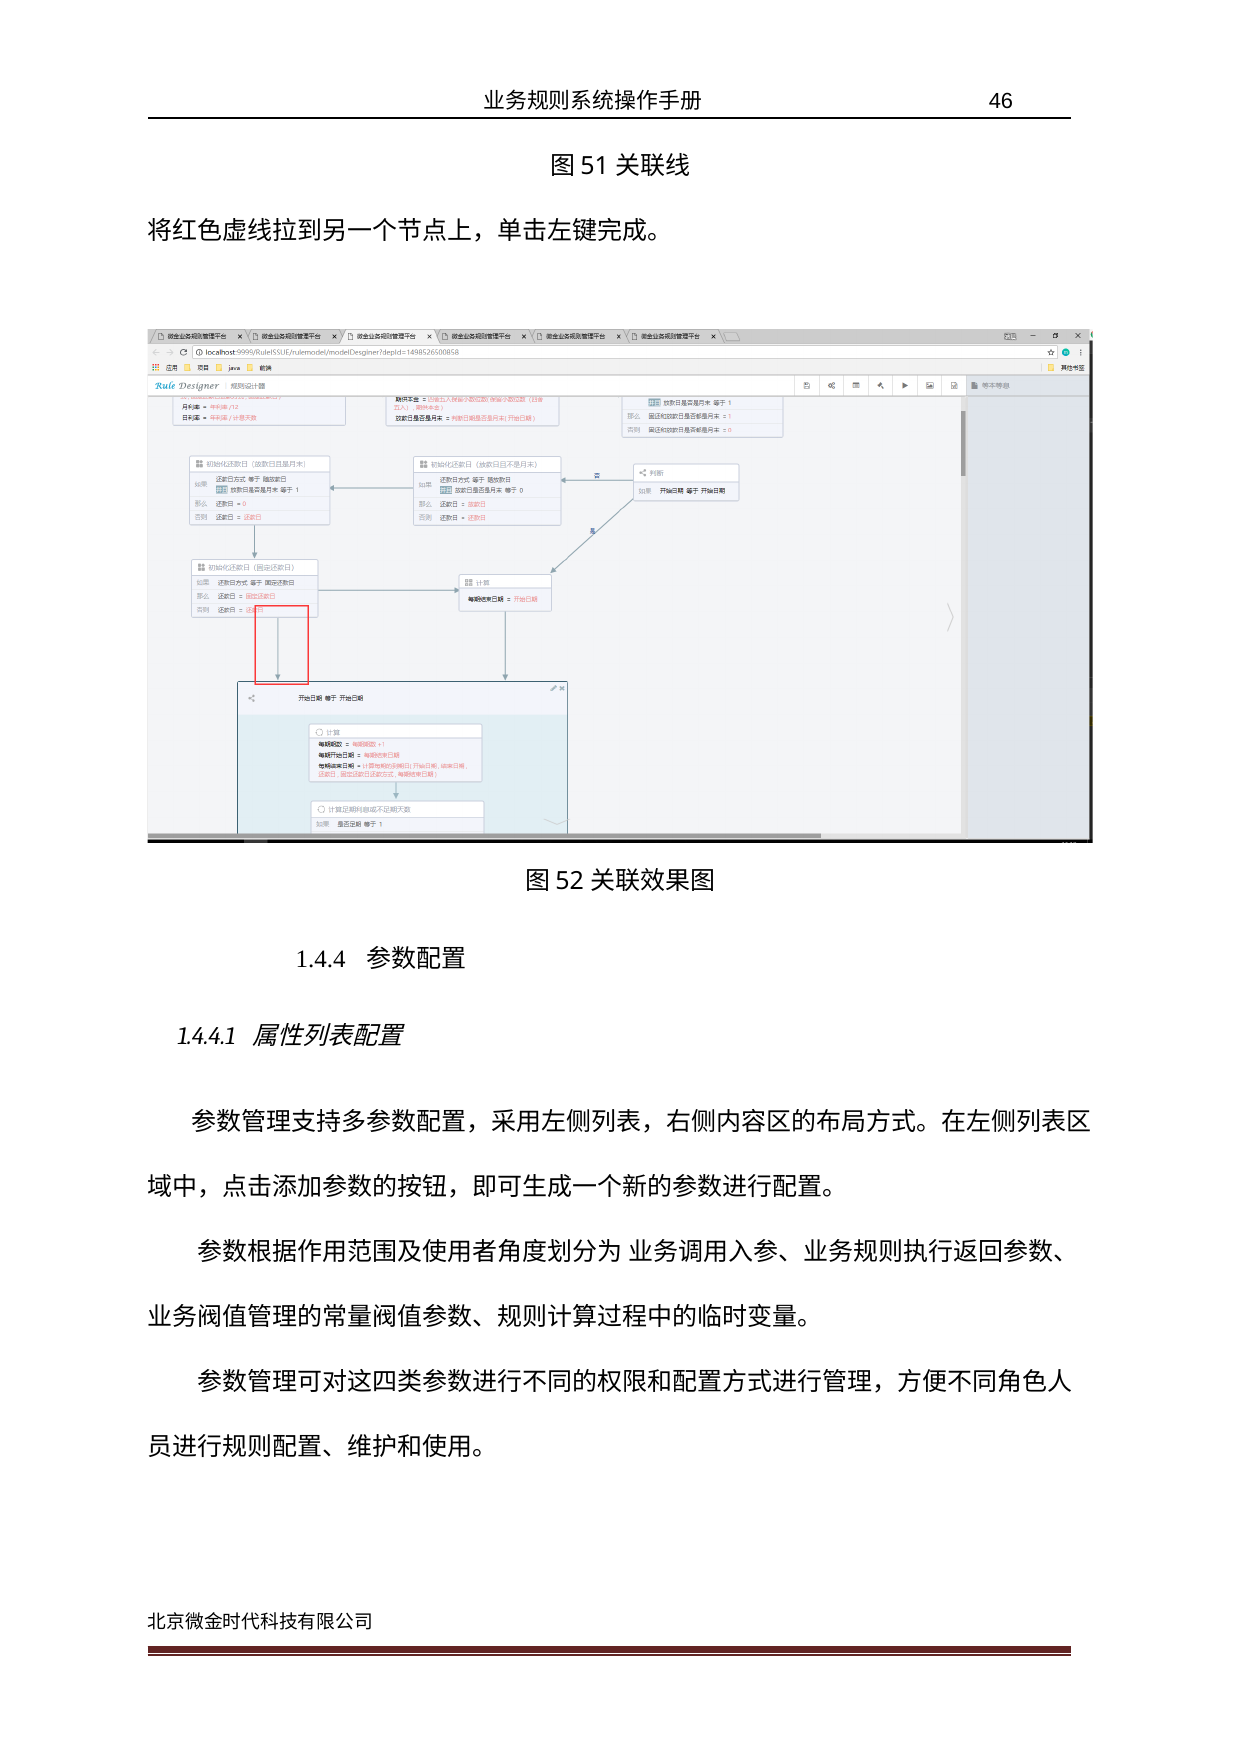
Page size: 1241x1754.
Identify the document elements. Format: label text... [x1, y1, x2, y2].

text 将红色虚线拉到另一个节点上，单击左键完成。 [148, 196, 1092, 261]
text 参数根据作用范围及使用者角度划分为 业务调用入参、业务规则执行返回参数、业务阀值管理的常量阀值参数、规则计算过程中的临时变量。 [148, 1217, 1092, 1347]
subtitle 属性列表配置 [177, 1001, 1067, 1066]
text 图51 关联线 [148, 131, 1092, 196]
text 图52 关联效果图 [148, 846, 1092, 911]
text 参数管理可对这四类参数进行不同的权限和配置方式进行管理，方便不同角色人员进行规则配置、维护和使用。 [148, 1347, 1092, 1477]
subtitle 参数配置 [295, 924, 1067, 989]
picture [147, 329, 1093, 843]
text 参数管理支持多参数配置，采用左侧列表，右侧内容区的布局方式。在左侧列表区域中，点击添加参数的按钮，即可生成一个新的参数进行配置。 [148, 1087, 1092, 1217]
